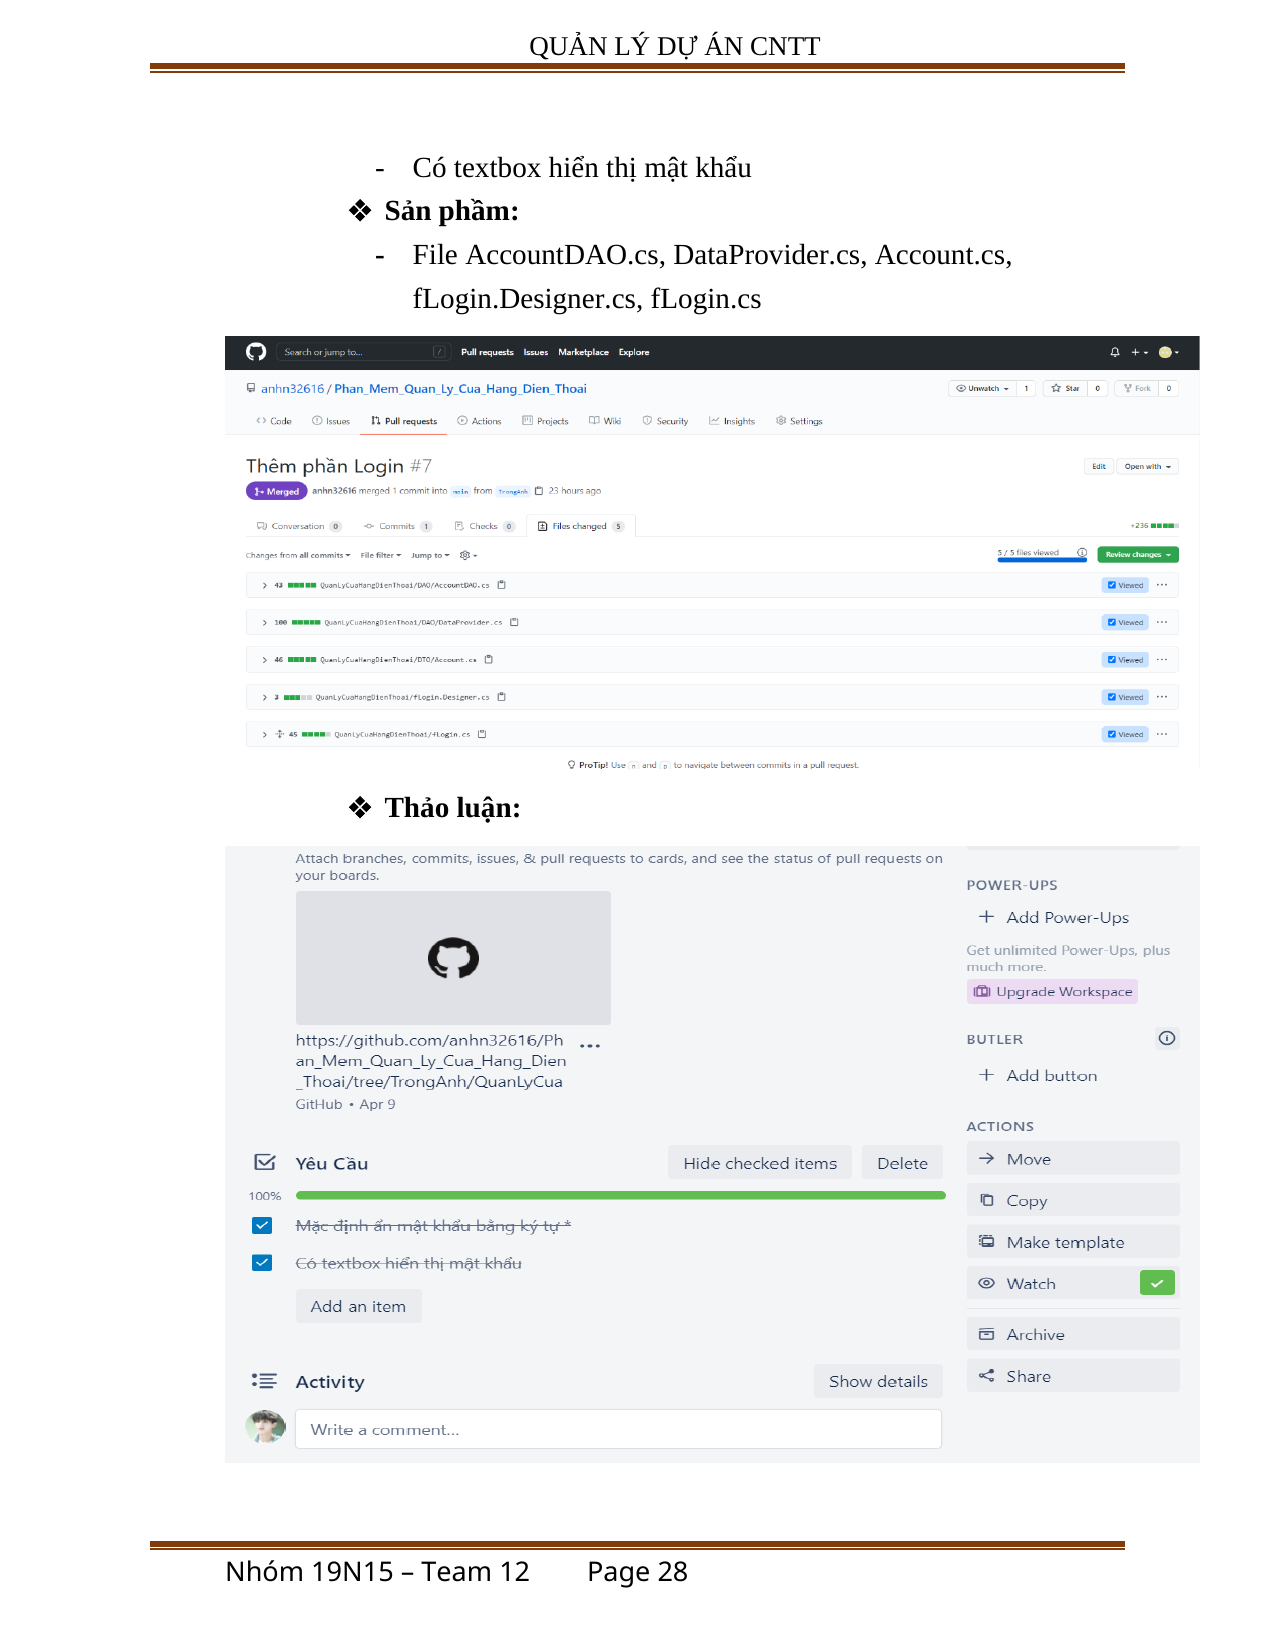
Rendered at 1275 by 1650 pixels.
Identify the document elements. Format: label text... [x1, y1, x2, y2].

list Có textbox hiển thị mật khẩu [375, 150, 1125, 183]
list Thảo luận: [347, 790, 1125, 824]
list File AccountDAO.cs, DataProvider.cs, Account.cs, fLogin.Designer.cs, fLogin.cs [375, 237, 1125, 314]
picture [225, 336, 1200, 769]
picture [225, 846, 1200, 1463]
list Sản phầm: [347, 193, 1125, 227]
